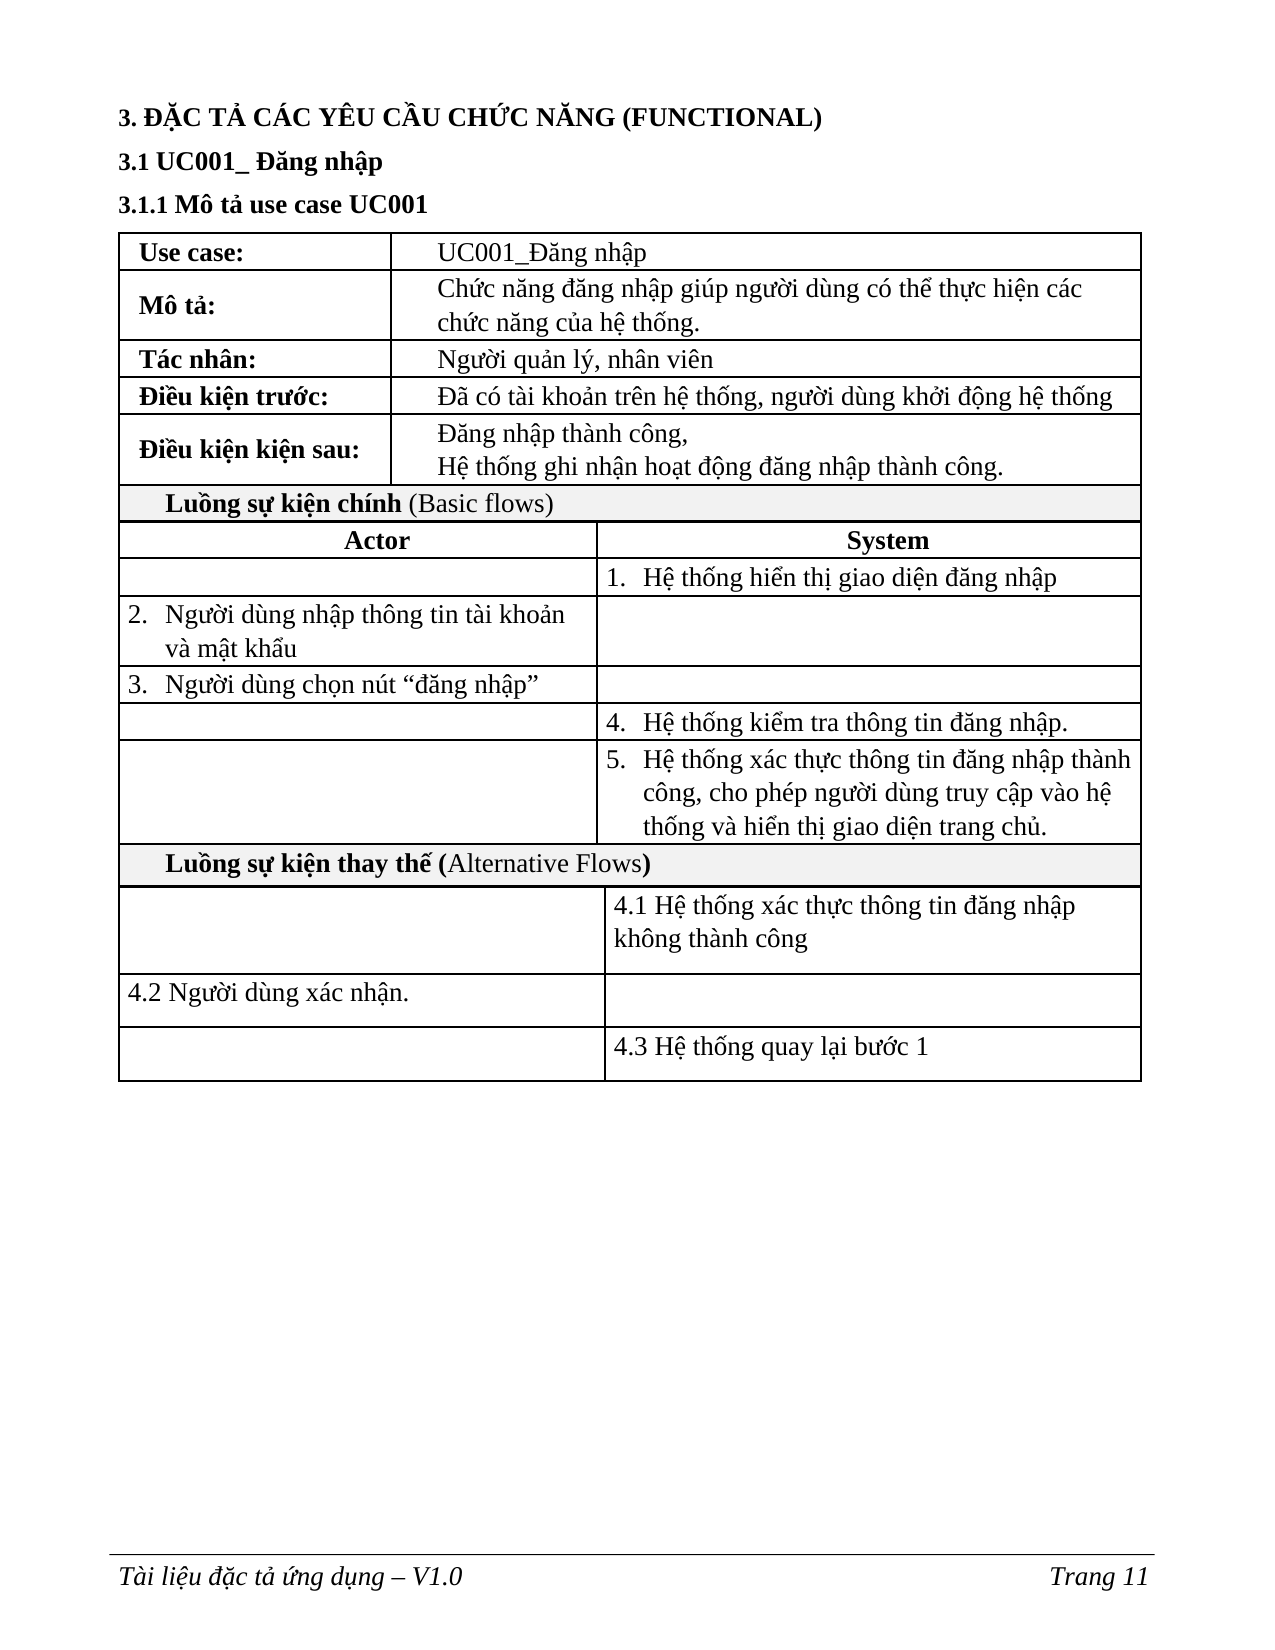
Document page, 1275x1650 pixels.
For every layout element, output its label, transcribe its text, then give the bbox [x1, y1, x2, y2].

table_cell Hệ thống hiển thị giao diện đăng nhập [598, 559, 1140, 594]
table_cell [606, 975, 1140, 1026]
table_cell Điều kiện trước: [120, 378, 390, 413]
table_header Use case: [120, 234, 390, 269]
table_cell Người dùng nhập thông tin tài khoản và mật khẩu [120, 597, 596, 665]
subtitle ĐẶC TẢ CÁC YÊU CẦU CHỨC NĂNG (FUNCTIONAL) [118, 101, 1186, 132]
table_cell [120, 888, 604, 972]
table_cell 4.2 Người dùng xác nhận. [120, 975, 604, 1026]
table_cell 4.3 Hệ thống quay lại bước 1 [606, 1028, 1140, 1080]
table_cell Người dùng chọn nút “đăng nhập” [120, 667, 596, 702]
table_cell Người quản lý, nhân viên [392, 341, 1140, 376]
table_cell System [598, 523, 1140, 557]
table_cell Điều kiện kiện sau: [120, 415, 390, 483]
subtitle UC001_ Đăng nhập [118, 145, 1186, 176]
table_cell 4.1 Hệ thống xác thực thông tin đăng nhập không thành công [606, 888, 1140, 972]
subtitle Mô tả use case UC001 [118, 188, 1186, 219]
table_cell [120, 559, 596, 594]
table_cell Hệ thống kiểm tra thông tin đăng nhập. [598, 704, 1140, 739]
table_header UC001_Đăng nhập [392, 234, 1140, 269]
table_cell Đã có tài khoản trên hệ thống, người dùng khởi động hệ thống [392, 378, 1140, 413]
table_cell [120, 704, 596, 739]
table_cell [598, 667, 1140, 702]
table_cell Đăng nhập thành công, Hệ thống ghi nhận hoạt động đăng nhập thành công. [392, 415, 1140, 483]
table_cell Actor [120, 523, 596, 557]
table_cell [598, 597, 1140, 665]
table_cell Luồng sự kiện thay thế (Alternative Flows) [120, 845, 1140, 885]
table_cell Hệ thống xác thực thông tin đăng nhập thành công, cho phép người dùng truy cập vào hệ thống và hiển thị giao diện trang chủ. [598, 741, 1140, 843]
table_cell Mô tả: [120, 271, 390, 339]
table_cell [120, 1028, 604, 1080]
table_cell Tác nhân: [120, 341, 390, 376]
table_cell Chức năng đăng nhập giúp người dùng có thể thực hiện các chức năng của hệ thống. [392, 271, 1140, 339]
table_cell [120, 741, 596, 843]
table_cell Luồng sự kiện chính (Basic flows) [120, 486, 1140, 520]
